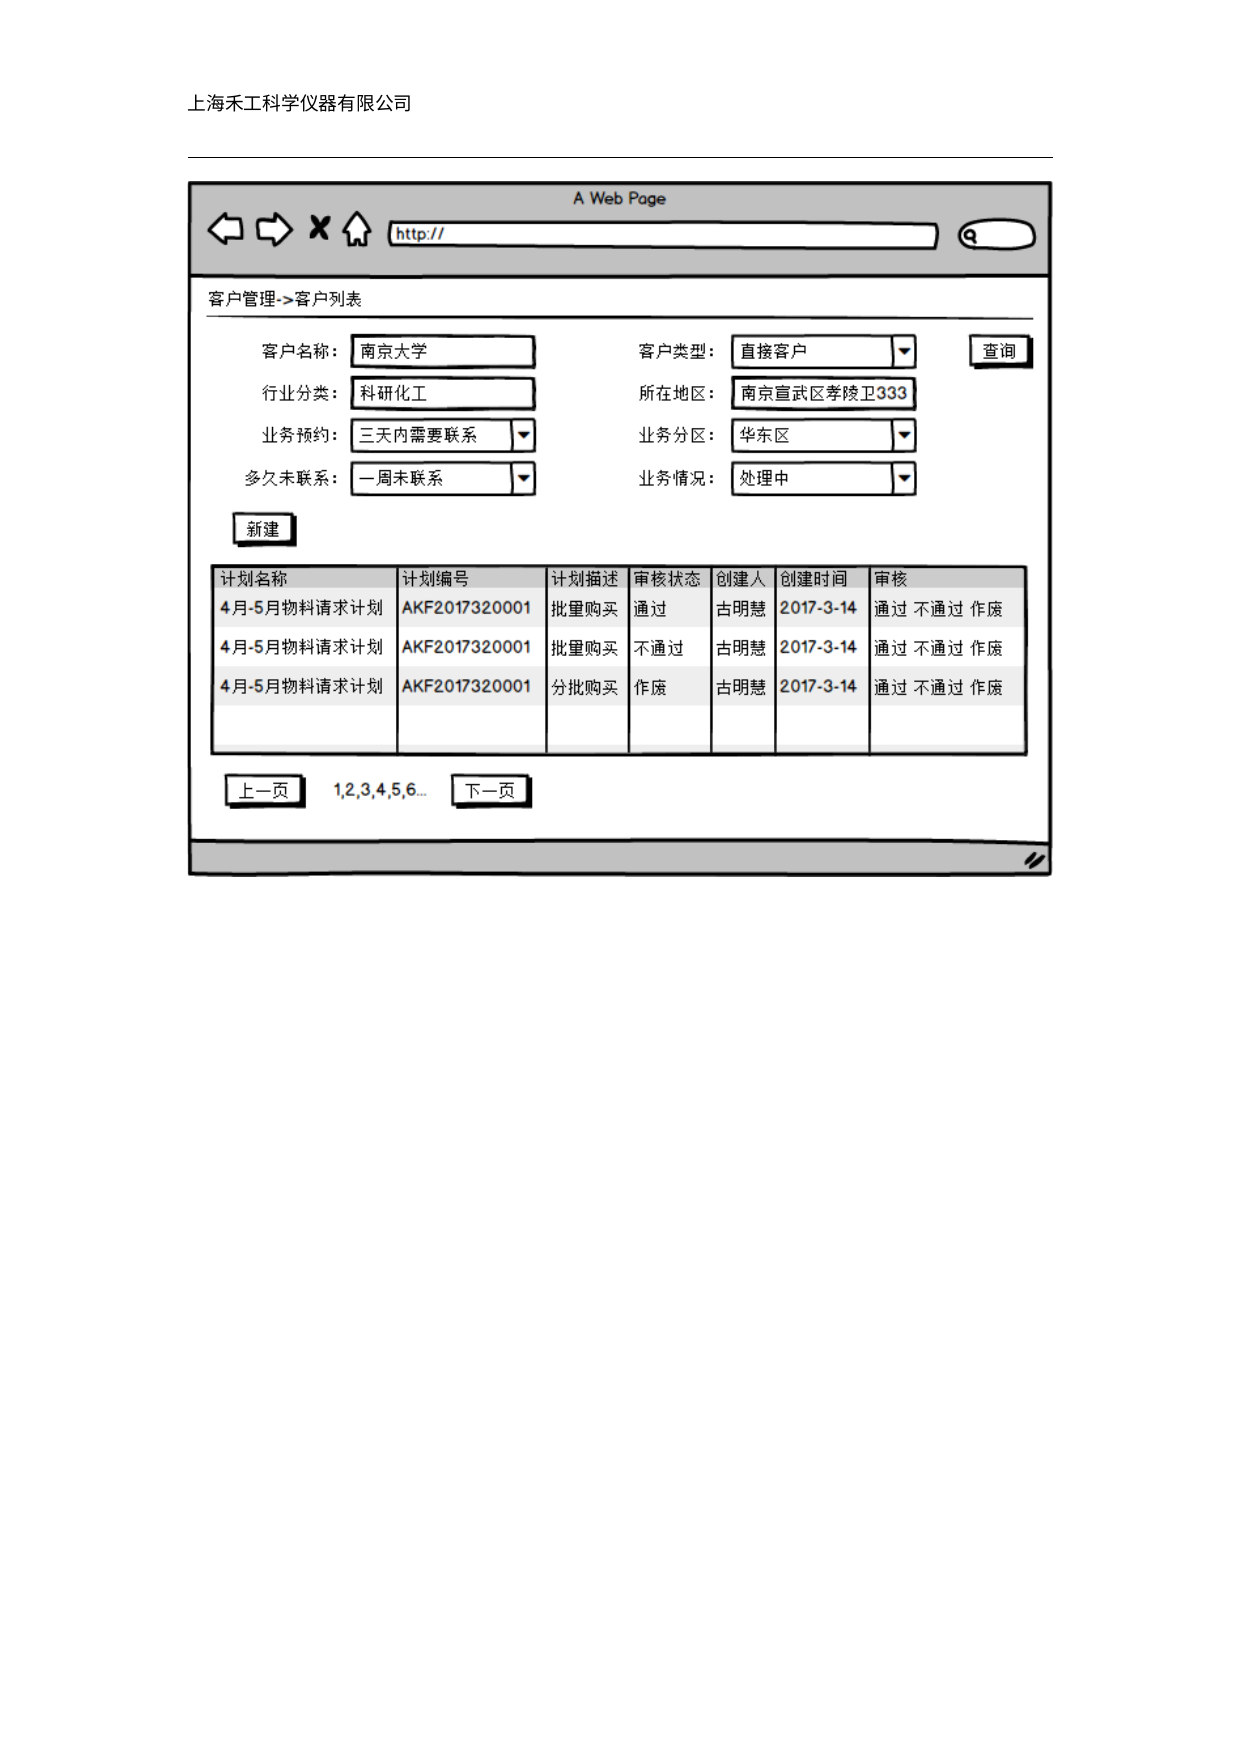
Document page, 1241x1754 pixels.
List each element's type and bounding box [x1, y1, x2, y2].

picture [187, 181, 1053, 877]
